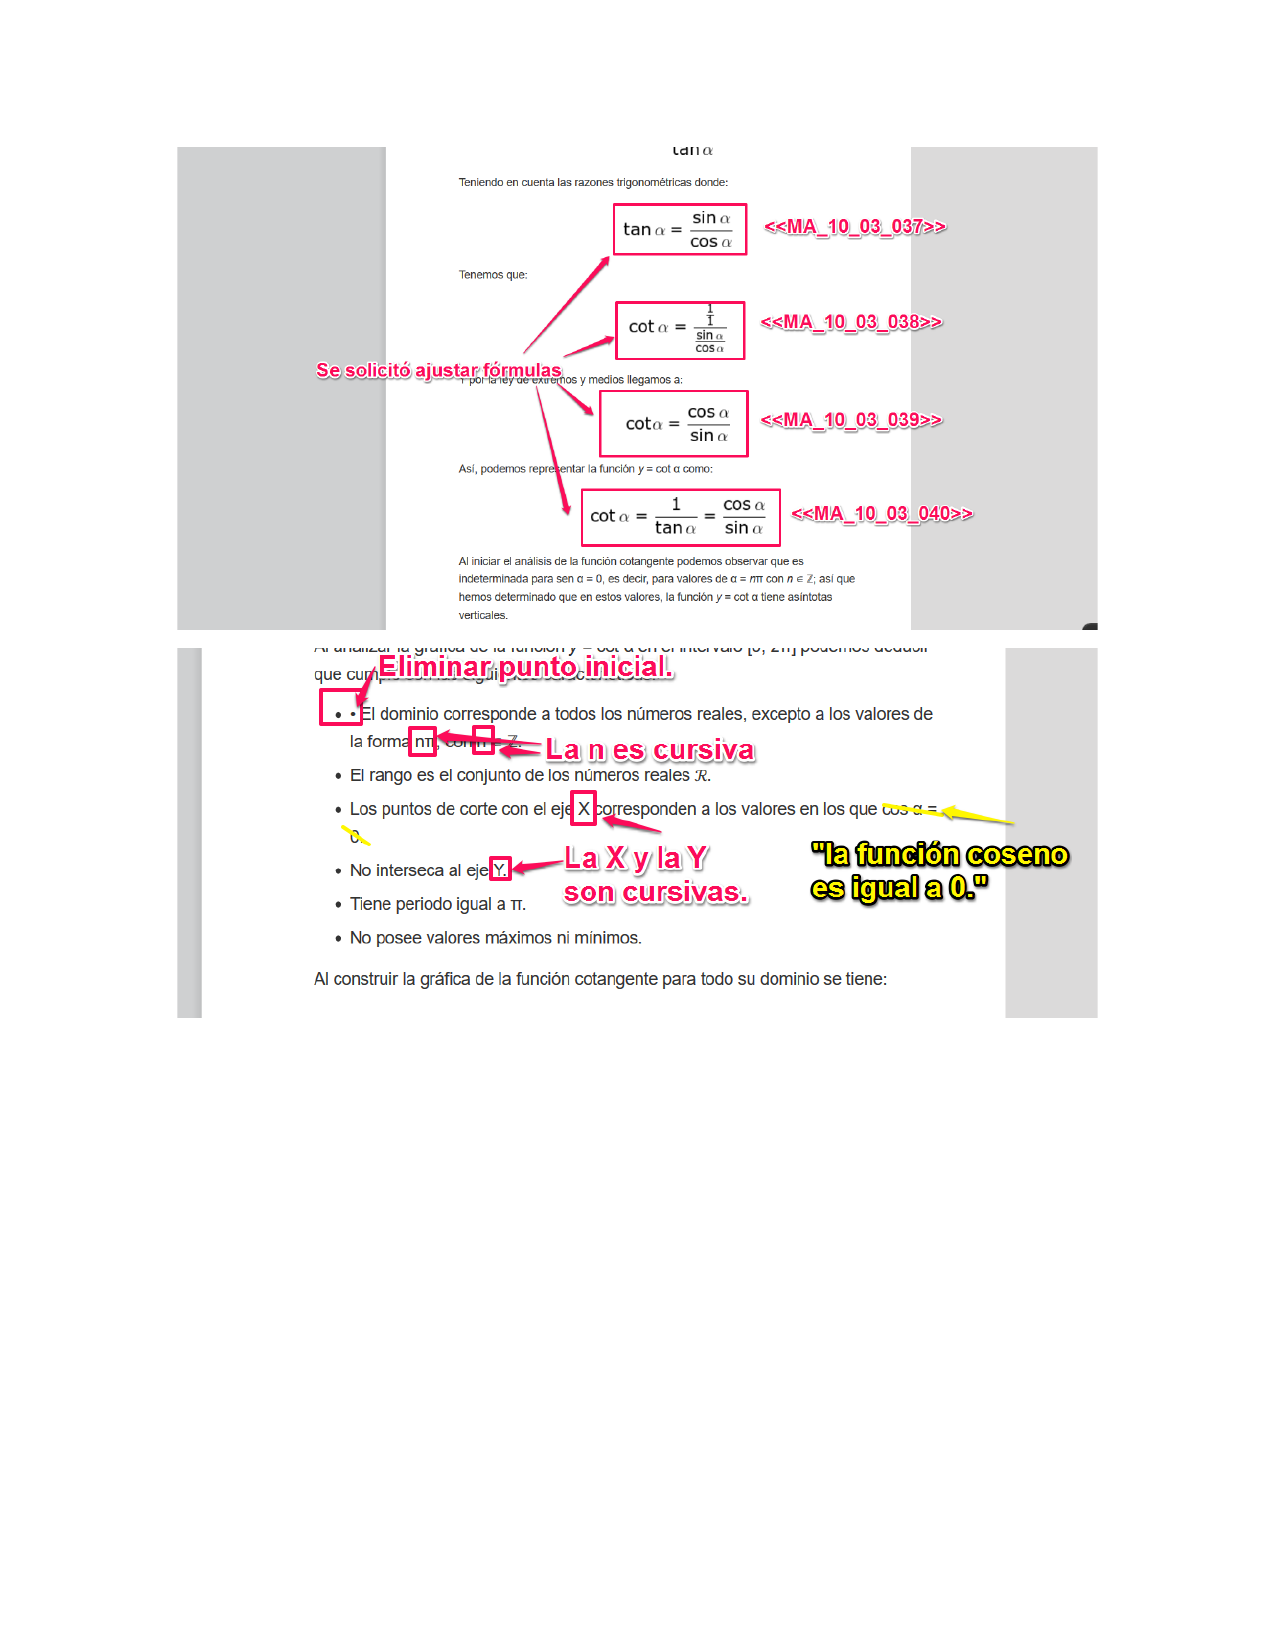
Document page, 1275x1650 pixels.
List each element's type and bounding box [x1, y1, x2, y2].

picture [177, 648, 1098, 1018]
picture [177, 147, 1098, 630]
